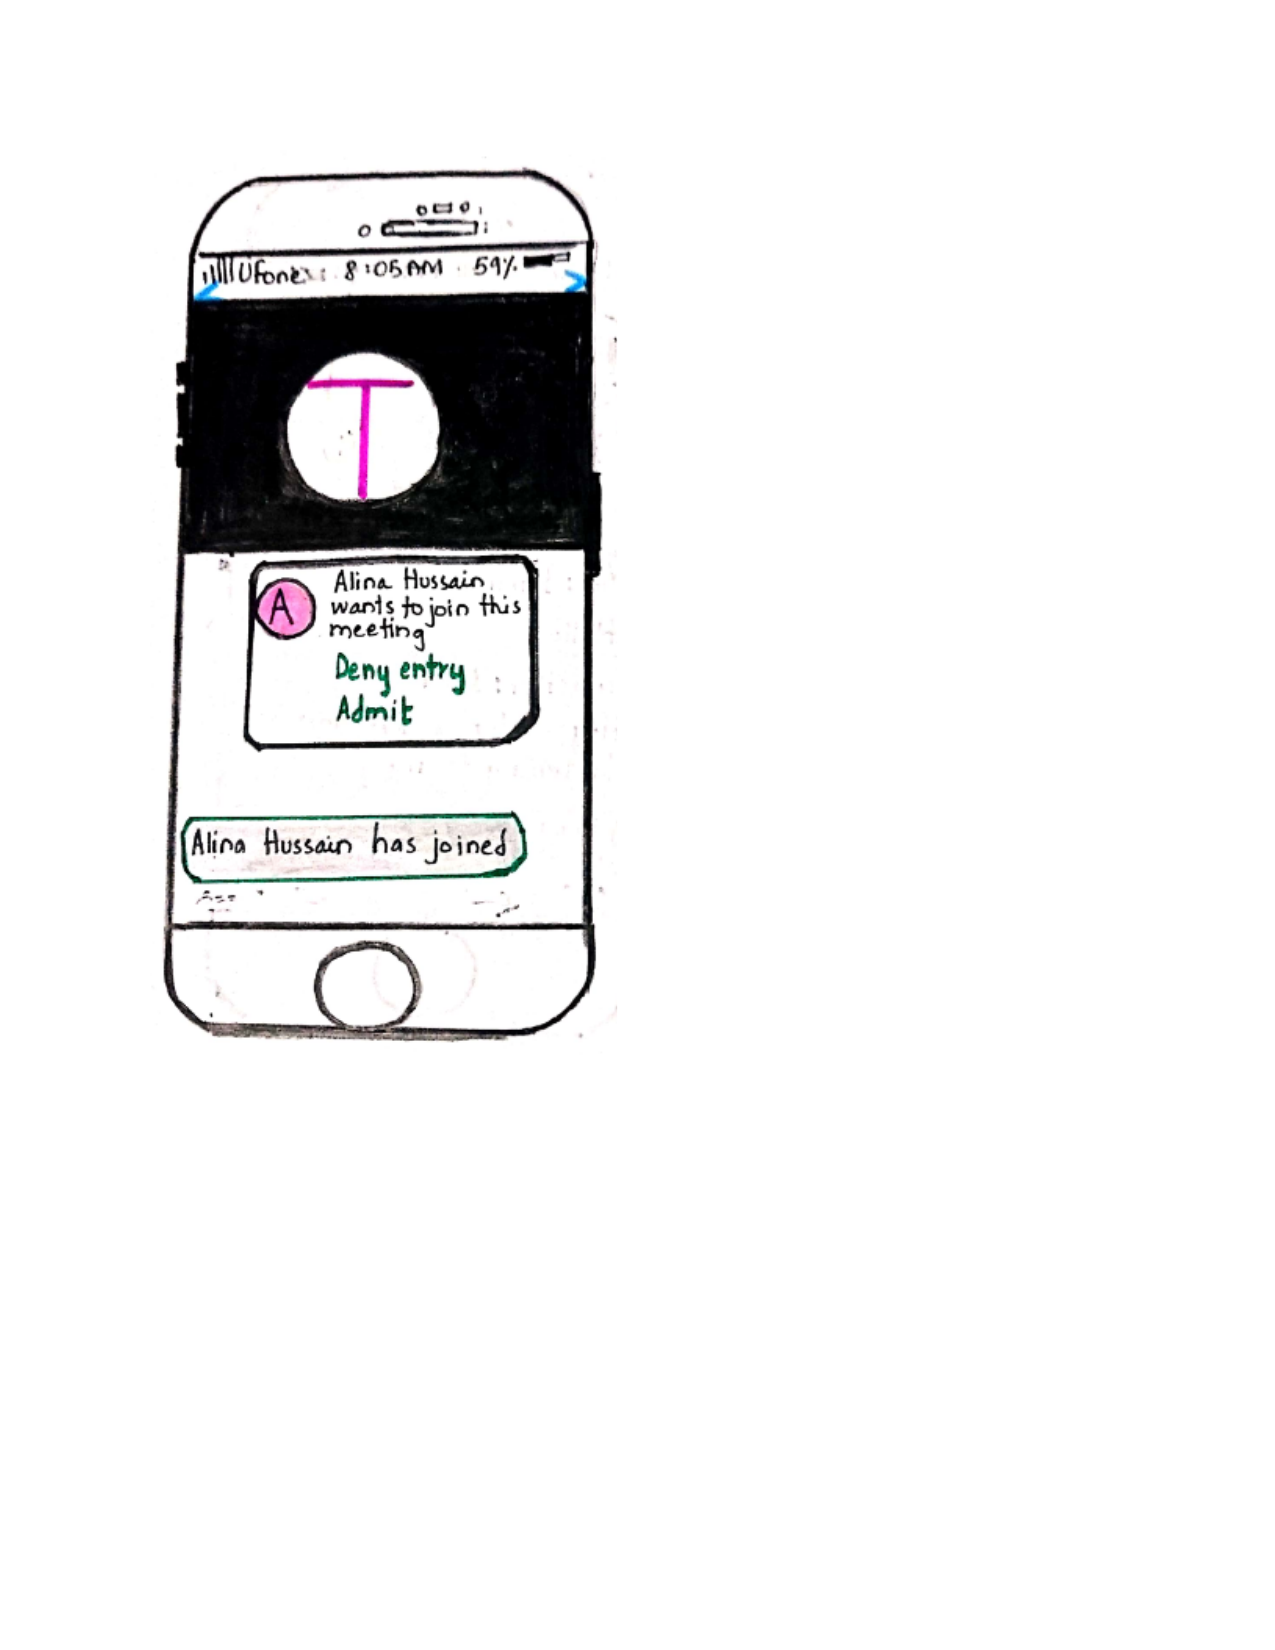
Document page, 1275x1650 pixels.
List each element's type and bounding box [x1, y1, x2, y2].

picture [150, 150, 618, 1055]
